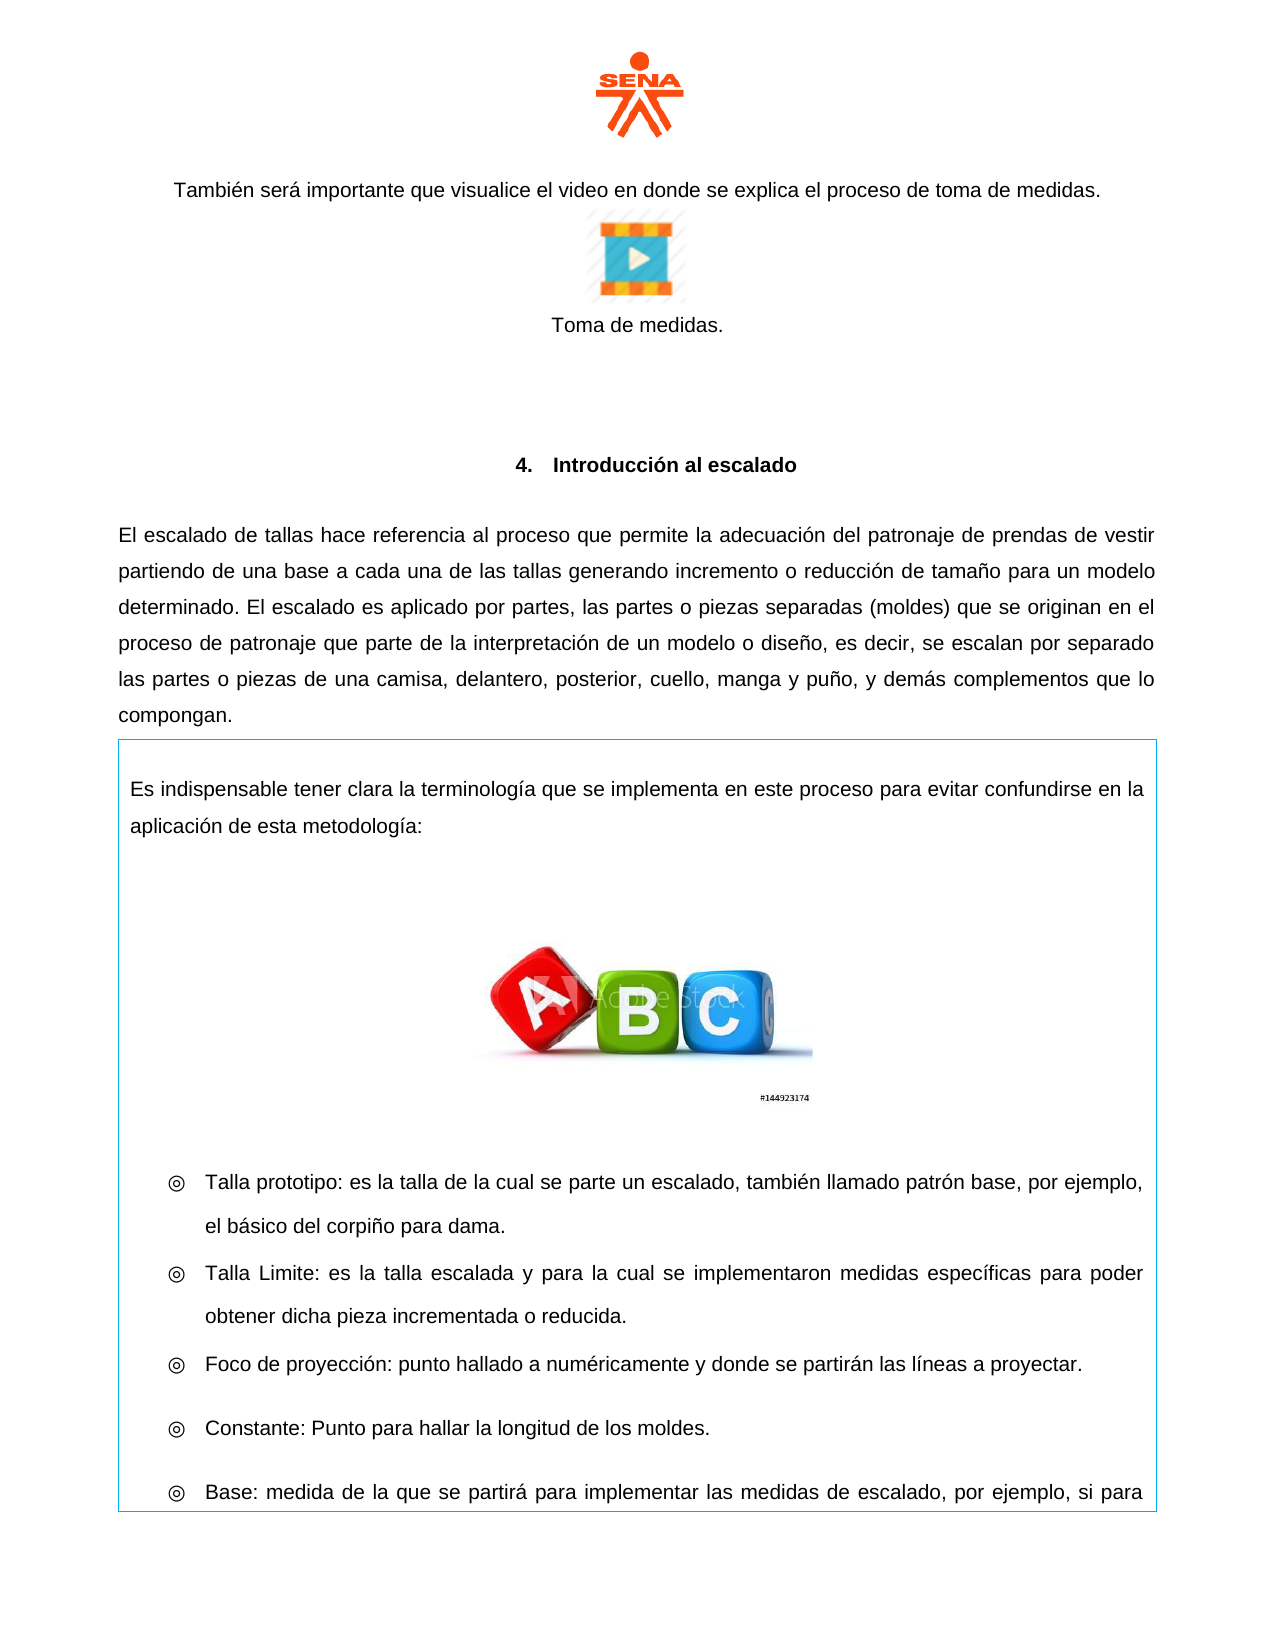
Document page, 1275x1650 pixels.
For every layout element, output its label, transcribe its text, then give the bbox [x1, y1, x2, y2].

subtitle Introducción al escalado [156, 453, 1157, 477]
picture [583, 205, 692, 305]
picture [462, 885, 813, 1105]
text El escalado de tallas hace referencia al proceso que permite la adecuación del patronaje de prendas de vestir partiendo de una base a cada una de las tallas generando incremento o reducción de tamaño para un modelo determinado. El escalado es aplicado por partes, las partes o piezas separadas (moldes) que se originan en el proceso de patronaje que parte de la interpretación de un modelo o diseño, es decir, se escalan por separado las partes o piezas de una camisa, delantero, posterior, cuello, manga y puño, y demás complementos que lo compongan. [118, 523, 1157, 726]
picture [585, 48, 690, 142]
